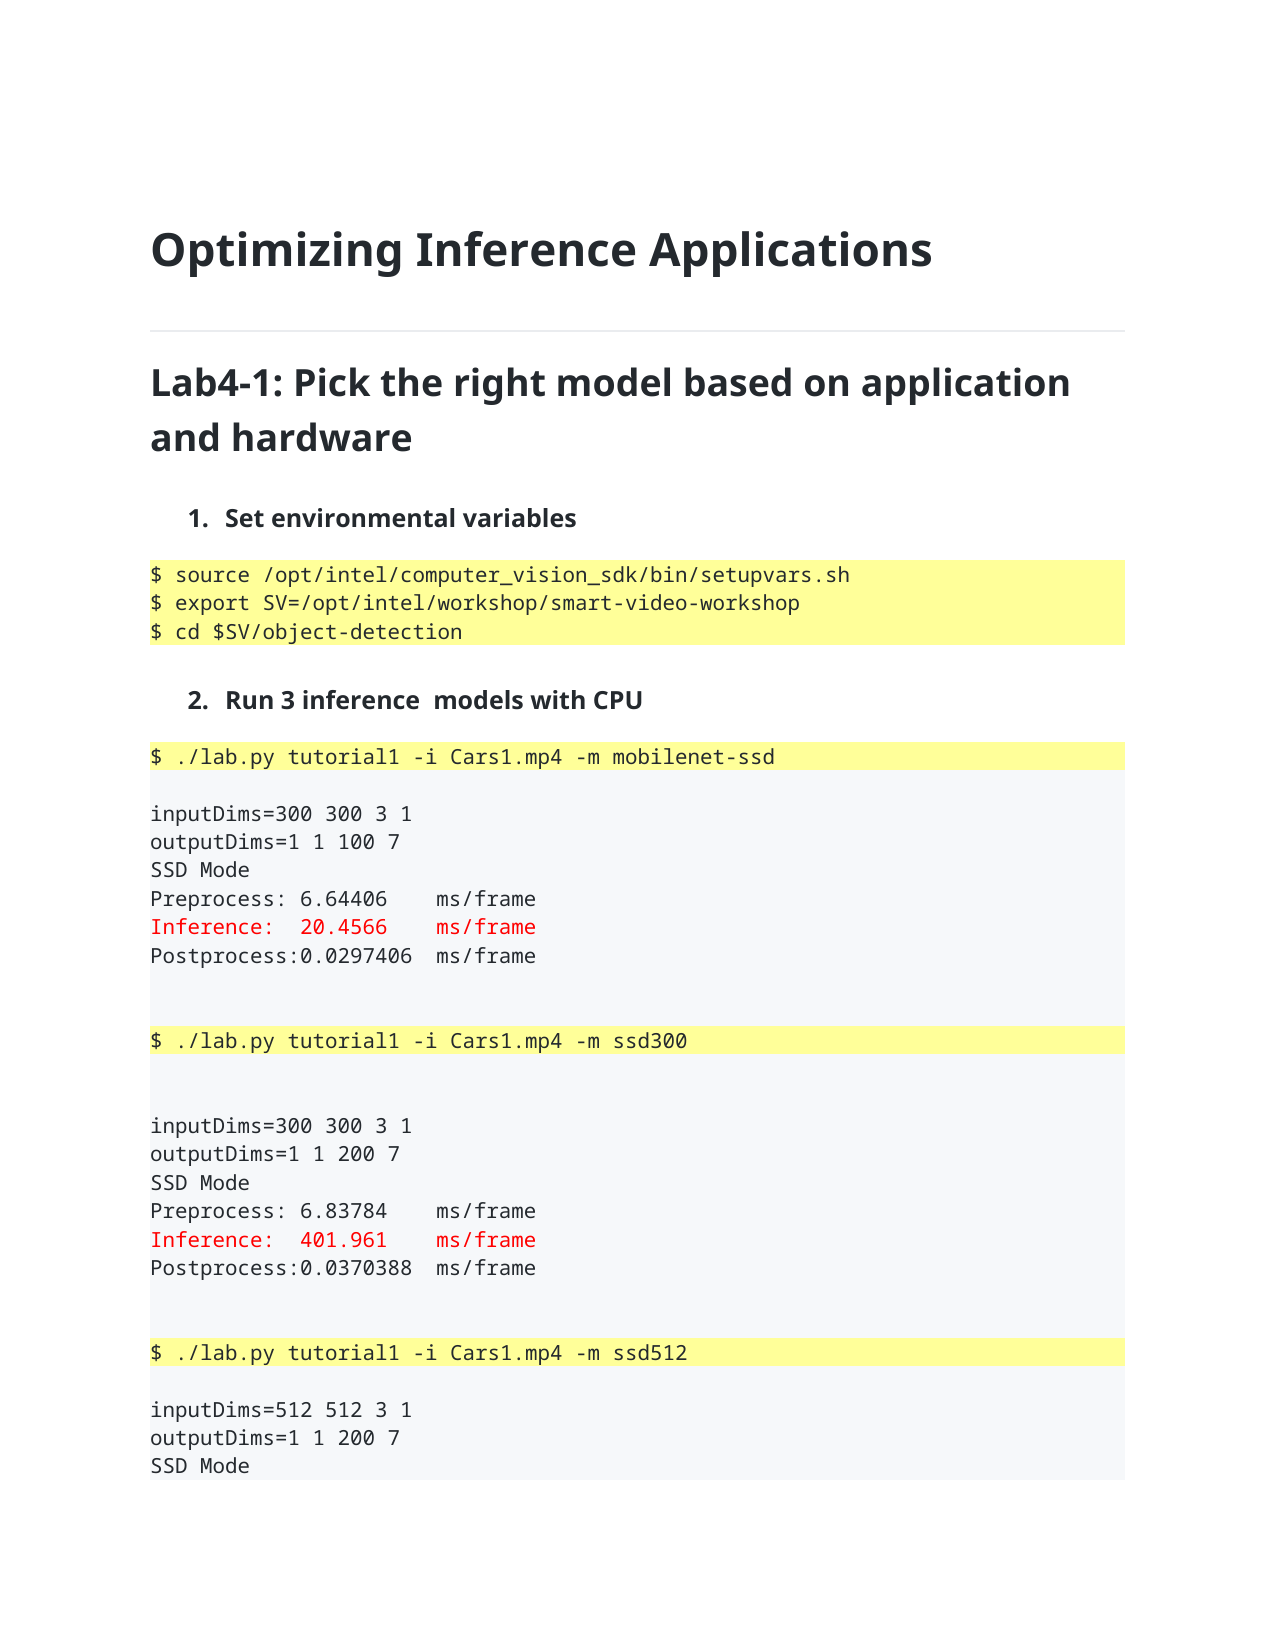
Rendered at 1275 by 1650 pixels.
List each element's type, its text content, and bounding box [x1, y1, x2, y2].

text SSD Mode [150, 1452, 1125, 1480]
text SSD Mode [150, 856, 1125, 884]
text Postprocess:0.0297406 ms/frame [150, 941, 1125, 969]
text Inference: 401.961 ms/frame [150, 1225, 1125, 1253]
text $ export SV=/opt/intel/workshop/smart-video-workshop [150, 588, 1125, 617]
text $ source /opt/intel/computer_vision_sdk/bin/setupvars.sh [150, 560, 1125, 588]
text Inference: 20.4566 ms/frame [150, 912, 1125, 941]
text outputDims=1 1 200 7 [150, 1423, 1125, 1452]
list Run 3 inference models with CPU [187, 683, 1125, 717]
list Lab4-1: Pick the right model based on application and hardware [150, 357, 1125, 463]
text $ ./lab.py tutorial1 -i Cars1.mp4 -m mobilenet-ssd [150, 742, 1125, 770]
text SSD Mode [150, 1168, 1125, 1196]
text outputDims=1 1 200 7 [150, 1139, 1125, 1168]
text outputDims=1 1 100 7 [150, 827, 1125, 856]
text Preprocess: 6.83784 ms/frame [150, 1196, 1125, 1225]
text inputDims=300 300 3 1 [150, 799, 1125, 827]
text $ ./lab.py tutorial1 -i Cars1.mp4 -m ssd300 [150, 1026, 1125, 1054]
text $ cd $SV/object-detection [150, 617, 1125, 645]
text Postprocess:0.0370388 ms/frame [150, 1253, 1125, 1282]
text inputDims=512 512 3 1 [150, 1395, 1125, 1423]
list Set environmental variables [187, 501, 1125, 535]
text $ ./lab.py tutorial1 -i Cars1.mp4 -m ssd512 [150, 1338, 1125, 1366]
text Optimizing Inference Applications [150, 218, 1125, 330]
text inputDims=300 300 3 1 [150, 1111, 1125, 1139]
text Preprocess: 6.64406 ms/frame [150, 884, 1125, 912]
